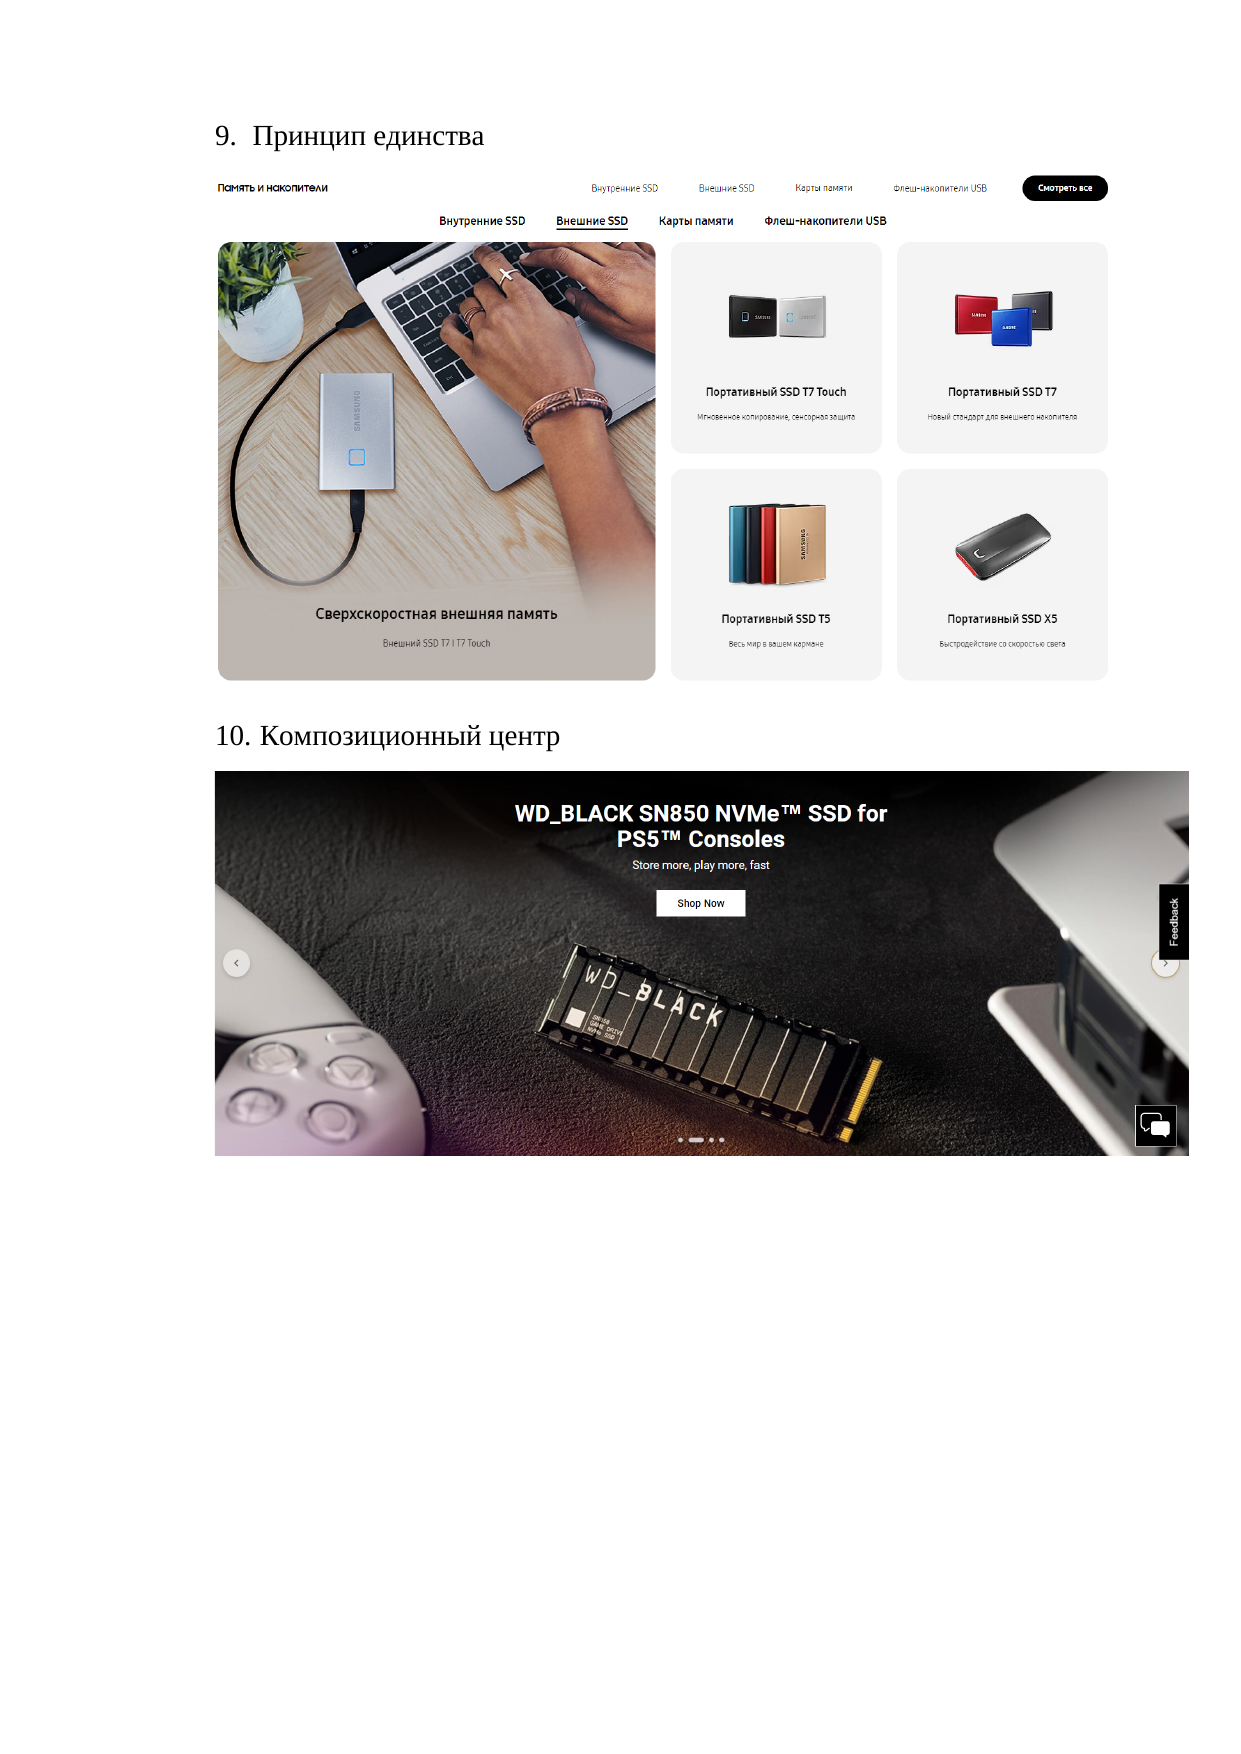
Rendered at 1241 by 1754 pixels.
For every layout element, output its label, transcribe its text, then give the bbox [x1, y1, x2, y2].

picture [214, 771, 1190, 1160]
picture [177, 171, 1152, 700]
list Композиционный центр [215, 718, 1152, 752]
list Принцип единства [215, 118, 1152, 152]
